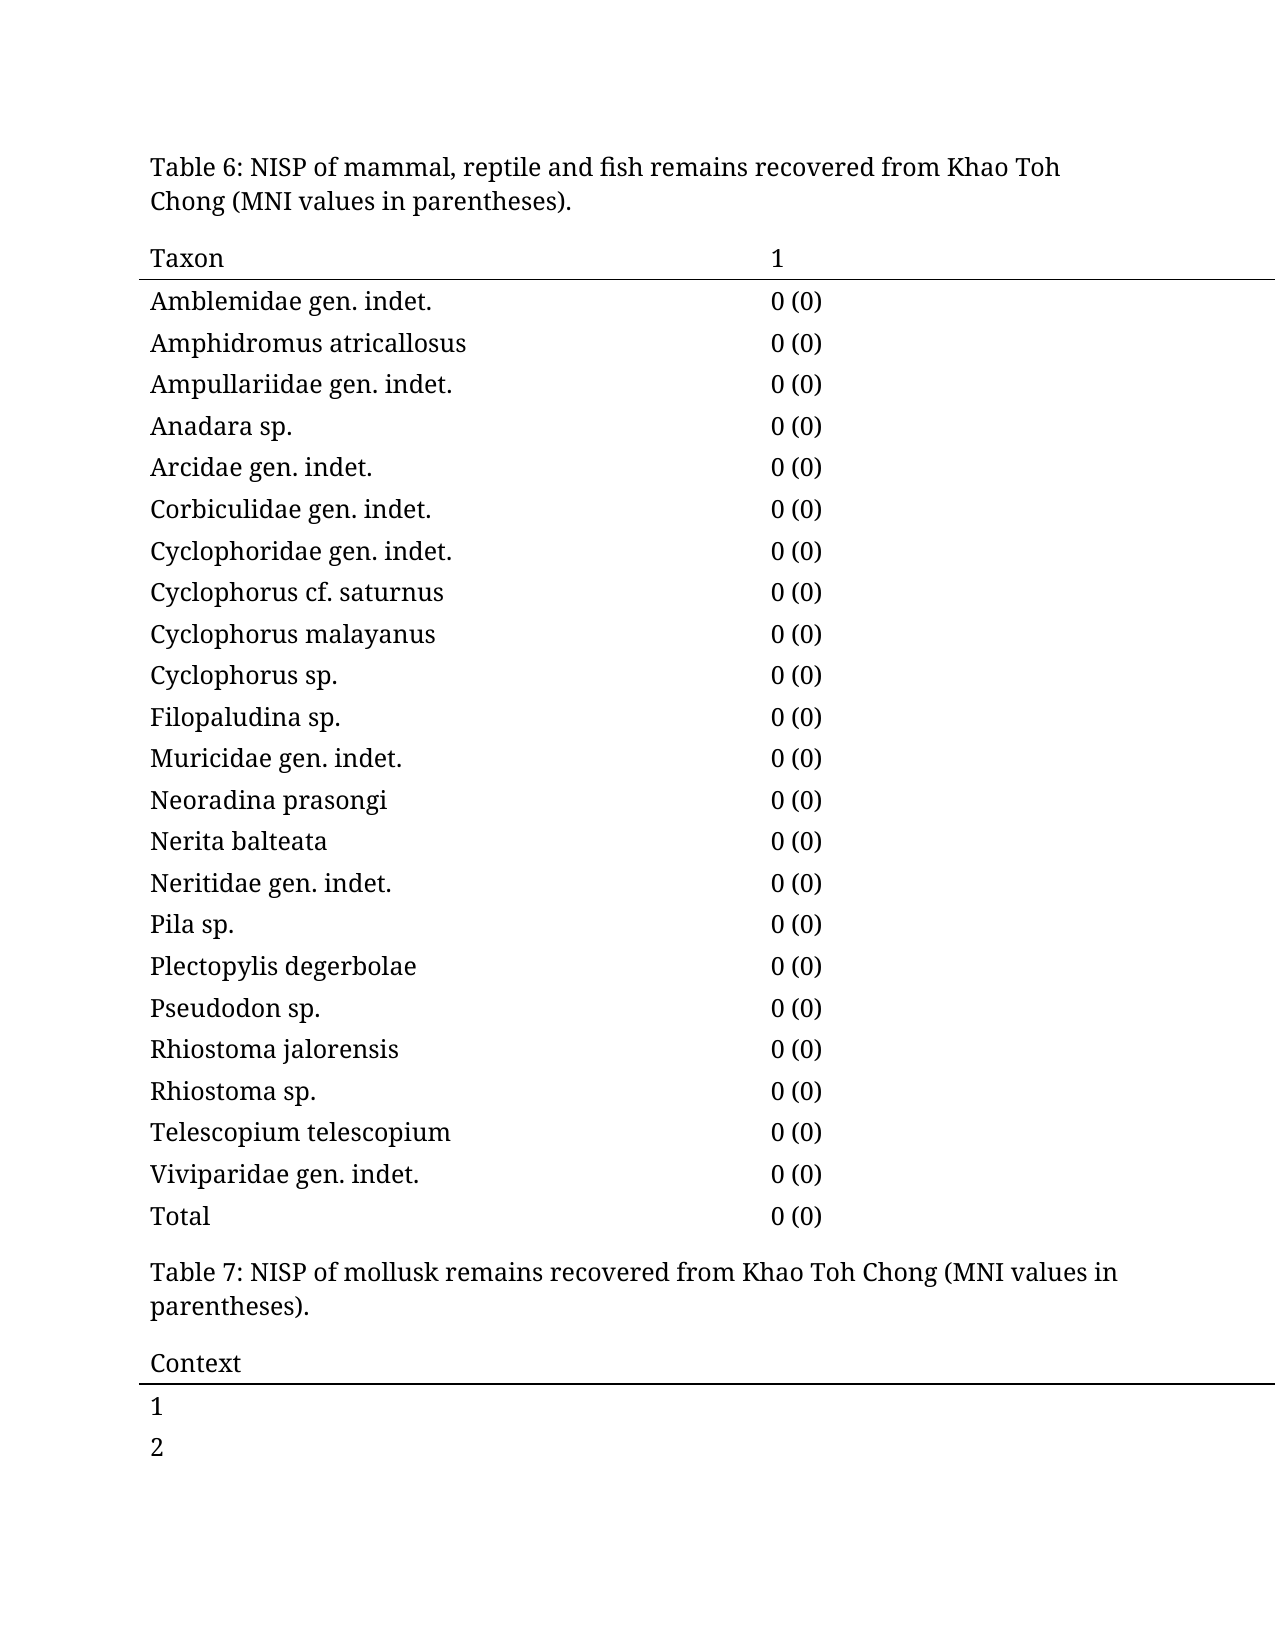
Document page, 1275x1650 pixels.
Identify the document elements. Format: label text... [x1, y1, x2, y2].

table_cell Amblemidae gen. indet. [139, 280, 759, 322]
table_cell Corbiculidae gen. indet. [139, 488, 759, 529]
table_cell Neoradina prasongi [139, 779, 759, 820]
table_cell 0 (0) [759, 571, 1275, 612]
table_cell 0 (0) [759, 1070, 1275, 1111]
table_cell Rhiostoma sp. [139, 1070, 759, 1111]
table_header Taxon [139, 237, 759, 278]
table_cell 0 (0) [759, 1153, 1275, 1194]
table_cell Cyclophorus sp. [139, 654, 759, 696]
table_cell 0 (0) [759, 1111, 1275, 1153]
text Table 7: NISP of mollusk remains recovered from Khao Toh Chong (MNI values in parentheses). [150, 1255, 1125, 1323]
text Table 6: NISP of mammal, reptile and fish remains recovered from Khao Toh Chong (MNI values in parentheses). [150, 150, 1125, 218]
table_header 1 [759, 237, 1275, 278]
table_cell 0 (0) [759, 1194, 1275, 1236]
table_cell Anadara sp. [139, 405, 759, 446]
table_cell 0 (0) [759, 405, 1275, 446]
table_cell Filopaludina sp. [139, 696, 759, 737]
table_cell Viviparidae gen. indet. [139, 1153, 759, 1194]
table_cell 0 (0) [759, 488, 1275, 529]
table_cell 0 (0) [759, 737, 1275, 779]
table_cell Neritidae gen. indet. [139, 862, 759, 903]
table_cell Pila sp. [139, 904, 759, 945]
table_cell 0 (0) [759, 904, 1275, 945]
table_cell Telescopium telescopium [139, 1111, 759, 1153]
table_cell 0 (0) [759, 696, 1275, 737]
table_cell 0 (0) [759, 820, 1275, 862]
table_cell 0 (0) [759, 862, 1275, 903]
table_cell Cyclophoridae gen. indet. [139, 529, 759, 571]
table_cell Cyclophorus malayanus [139, 613, 759, 654]
table_cell Rhiostoma jalorensis [139, 1028, 759, 1070]
table_cell Amphidromus atricallosus [139, 322, 759, 363]
table_cell Arcidae gen. indet. [139, 446, 759, 488]
table_cell Cyclophorus cf. saturnus [139, 571, 759, 612]
table_cell 0 (0) [759, 987, 1275, 1028]
table_cell Plectopylis degerbolae [139, 945, 759, 987]
table_cell 0 (0) [759, 363, 1275, 405]
table_cell Muricidae gen. indet. [139, 737, 759, 779]
table_cell 0 (0) [759, 529, 1275, 571]
table_cell 2 [139, 1426, 1275, 1468]
table_cell Nerita balteata [139, 820, 759, 862]
table_cell 0 (0) [759, 1028, 1275, 1070]
table_cell Total [139, 1194, 759, 1236]
table_cell 0 (0) [759, 779, 1275, 820]
table_cell 0 (0) [759, 613, 1275, 654]
table_cell 0 (0) [759, 446, 1275, 488]
table_cell 0 (0) [759, 280, 1275, 322]
table_cell Pseudodon sp. [139, 987, 759, 1028]
table_cell Ampullariidae gen. indet. [139, 363, 759, 405]
table_cell 0 (0) [759, 654, 1275, 696]
table_cell 0 (0) [759, 322, 1275, 363]
table_cell 0 (0) [759, 945, 1275, 987]
table_header Context [139, 1342, 1275, 1383]
table_cell 1 [139, 1385, 1275, 1426]
